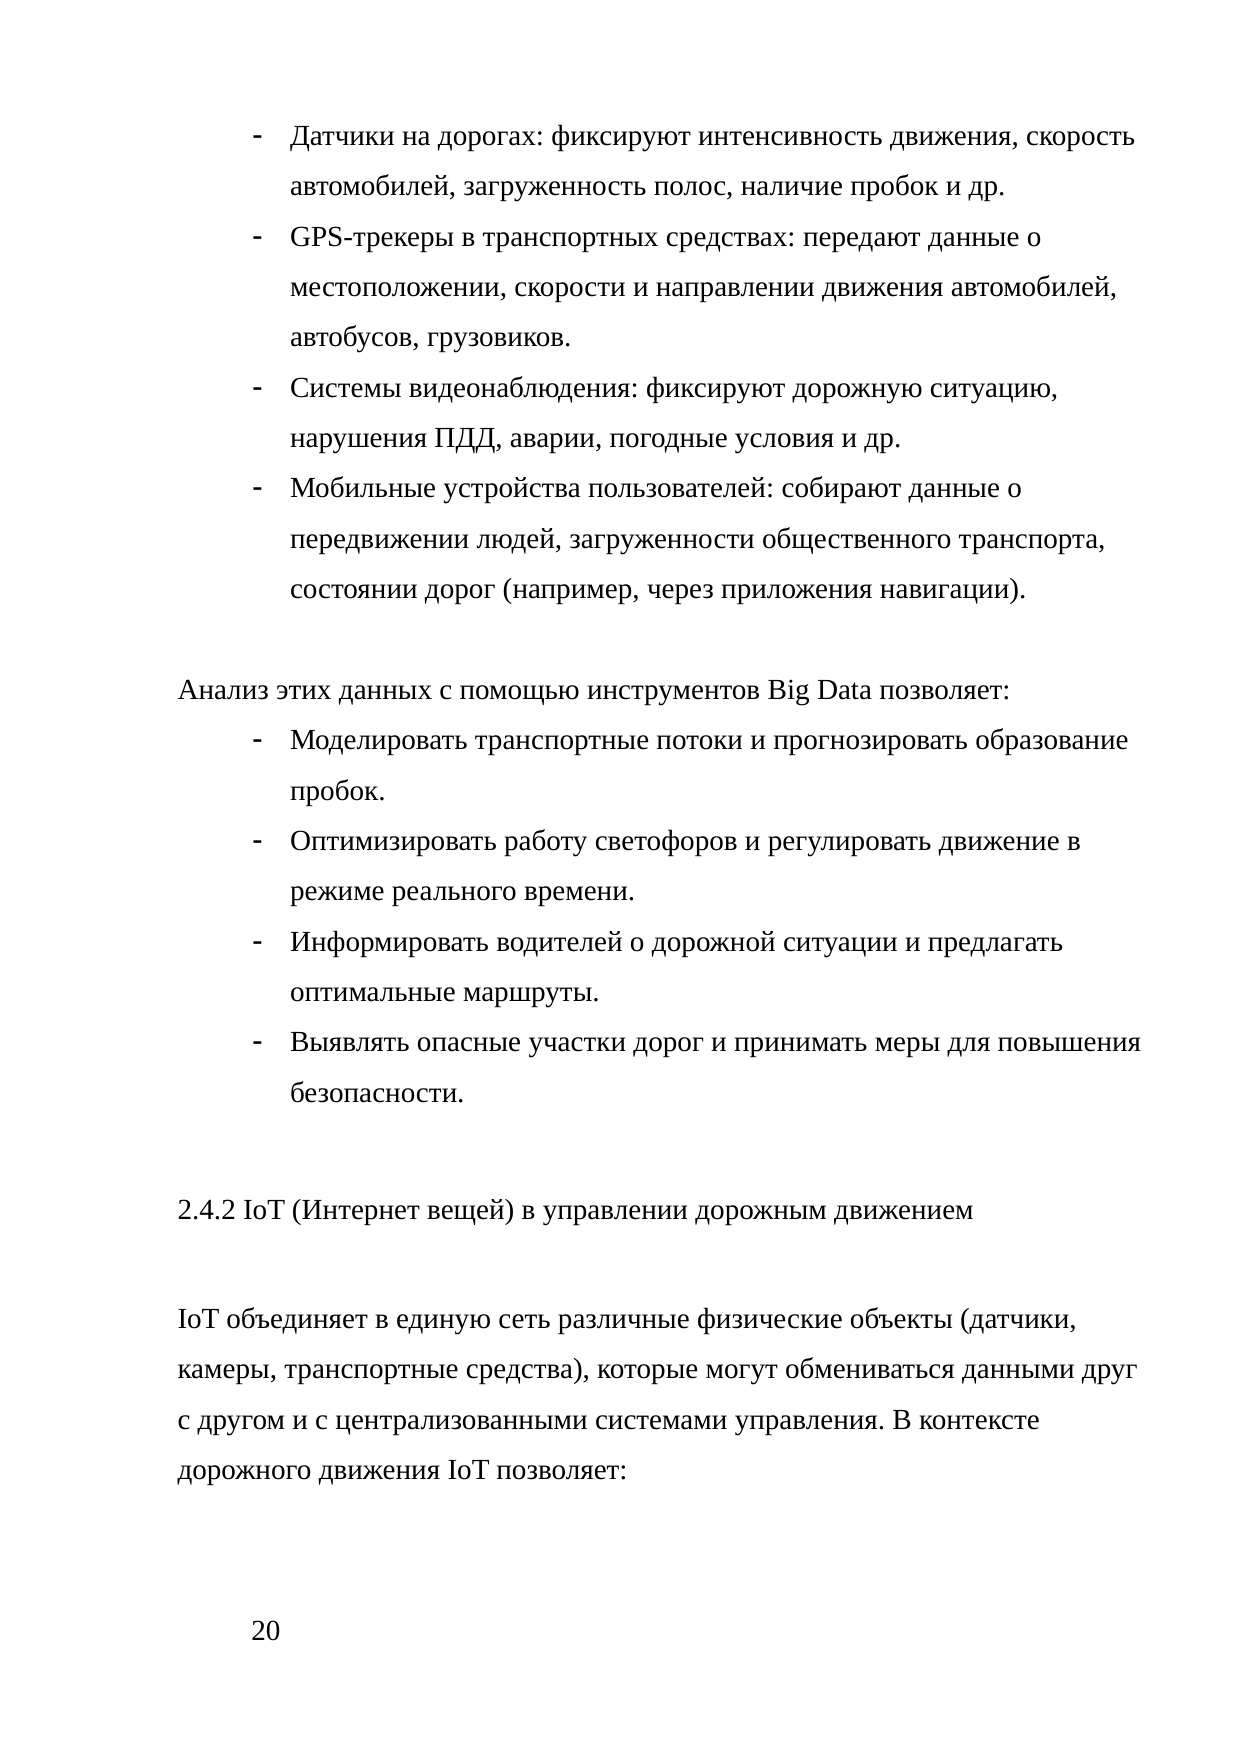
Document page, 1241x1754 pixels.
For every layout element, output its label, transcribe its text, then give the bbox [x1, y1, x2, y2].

list Моделировать транспортные потоки и прогнозировать образование пробок. [252, 722, 1152, 806]
text Анализ этих данных с помощью инструментов Big Data позволяет: [177, 672, 1152, 706]
list Выявлять опасные участки дорог и принимать меры для повышения безопасности. [252, 1024, 1152, 1108]
list Мобильные устройства пользователей: собирают данные о передвижении людей, загруженности общественного транспорта, состоянии дорог (например, через приложения навигации). [252, 471, 1152, 605]
list Системы видеонаблюдения: фиксируют дорожную ситуацию, нарушения ПДД, аварии, погодные условия и др. [252, 370, 1152, 454]
text IoT объединяет в единую сеть различные физические объекты (датчики, камеры, транспортные средства), которые могут обмениваться данными друг с другом и с централизованными системами управления. В контексте дорожного движения IoT позволяет: [177, 1301, 1152, 1486]
list GPS-трекеры в транспортных средствах: передают данные о местоположении, скорости и направлении движения автомобилей, автобусов, грузовиков. [252, 219, 1152, 353]
subtitle 2.4.2 IoT (Интернет вещей) в управлении дорожным движением [177, 1192, 1152, 1226]
list Датчики на дорогах: фиксируют интенсивность движения, скорость автомобилей, загруженность полос, наличие пробок и др. [252, 118, 1152, 202]
list Информировать водителей о дорожной ситуации и предлагать оптимальные маршруты. [252, 924, 1152, 1008]
list Оптимизировать работу светофоров и регулировать движение в режиме реального времени. [252, 823, 1152, 907]
